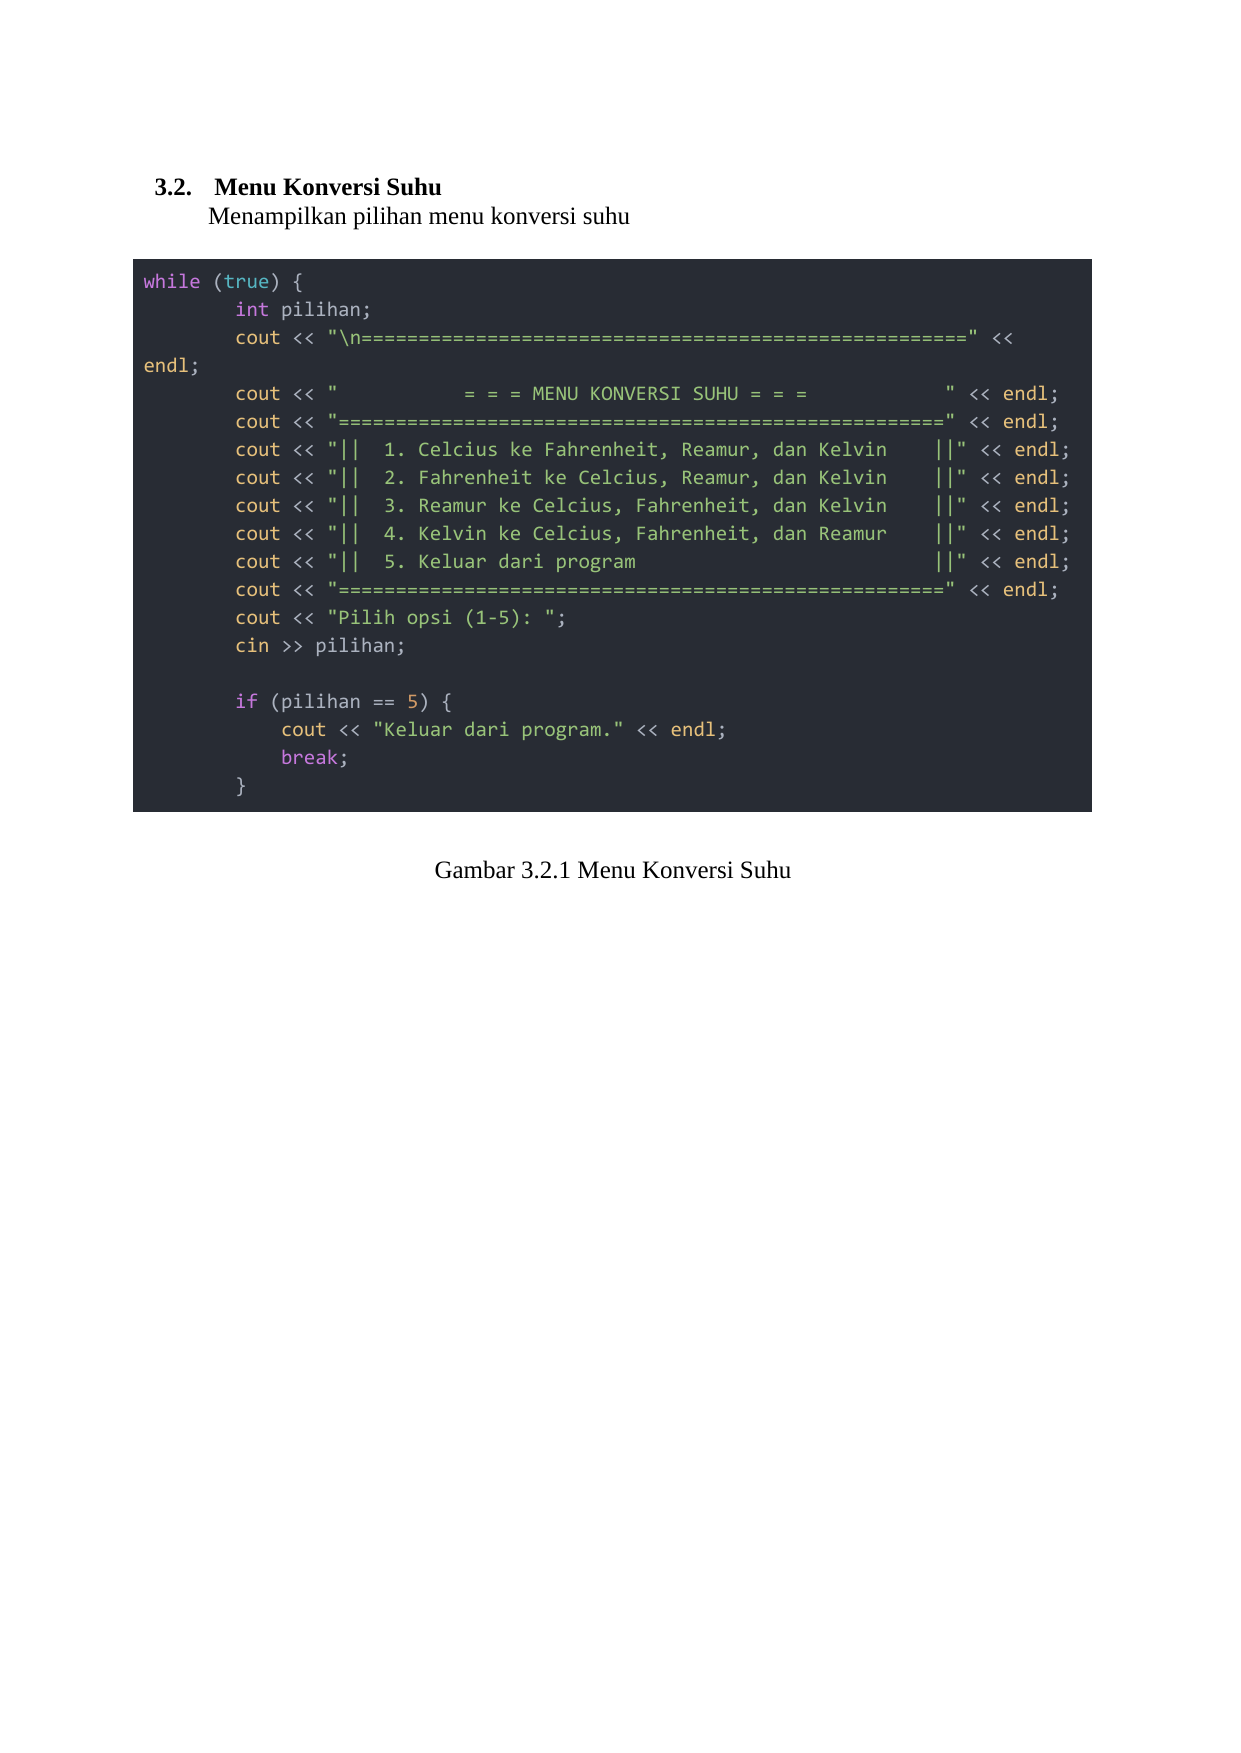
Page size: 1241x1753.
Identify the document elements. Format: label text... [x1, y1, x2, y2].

list Menu Konversi Suhu [154, 172, 1093, 201]
text Menampilkan pilihan menu konversi suhu [192, 201, 1093, 230]
text Gambar 3.2.1 Menu Konversi Suhu [133, 855, 1093, 884]
table_header while (true) { int pilihan; cout << "\n=====================================================" << endl; cout << " = = = MENU KONVERSI SUHU = = = " << endl; cout << "=====================================================" << endl; cout << "|| 1. Celcius ke Fahrenheit, Reamur, dan Kelvin ||" << endl; cout << "|| 2. Fahrenheit ke Celcius, Reamur, dan Kelvin ||" << endl; cout << "|| 3. Reamur ke Celcius, Fahrenheit, dan Kelvin ||" << endl; cout << "|| 4. Kelvin ke Celcius, Fahrenheit, dan Reamur ||" << endl; cout << "|| 5. Keluar dari program ||" << endl; cout << "=====================================================" << endl; cout << "Pilih opsi (1-5): "; cin >> pilihan; if (pilihan == 5) { cout << "Keluar dari program." << endl; break; } [133, 259, 1092, 812]
